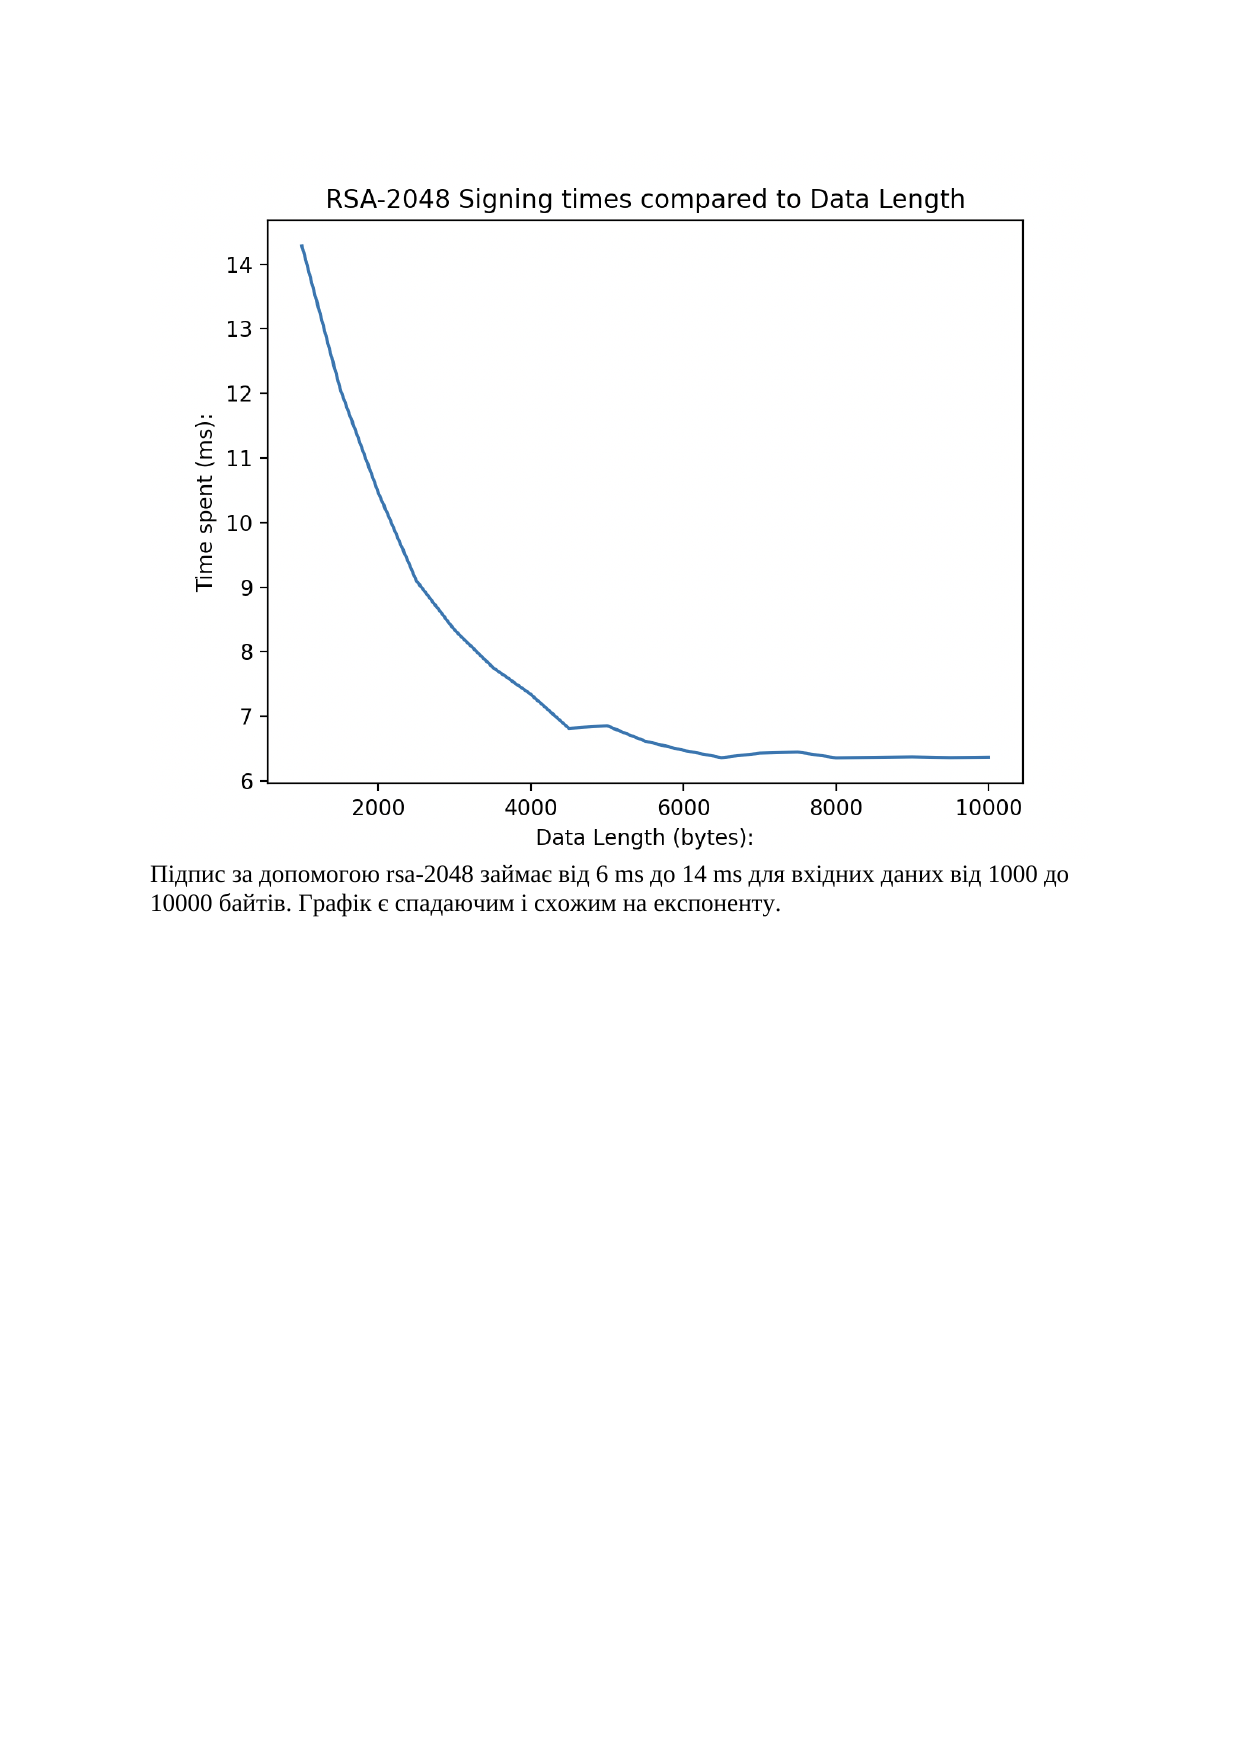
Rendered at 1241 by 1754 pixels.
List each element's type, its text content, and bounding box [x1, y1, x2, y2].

picture [150, 150, 1091, 859]
text Підпис за допомогою rsa-2048 займає від 6 ms до 14 ms для вхідних даних від 1000 до 10000 байтів. Графік є спадаючим і схожим на експоненту. [150, 859, 1090, 916]
